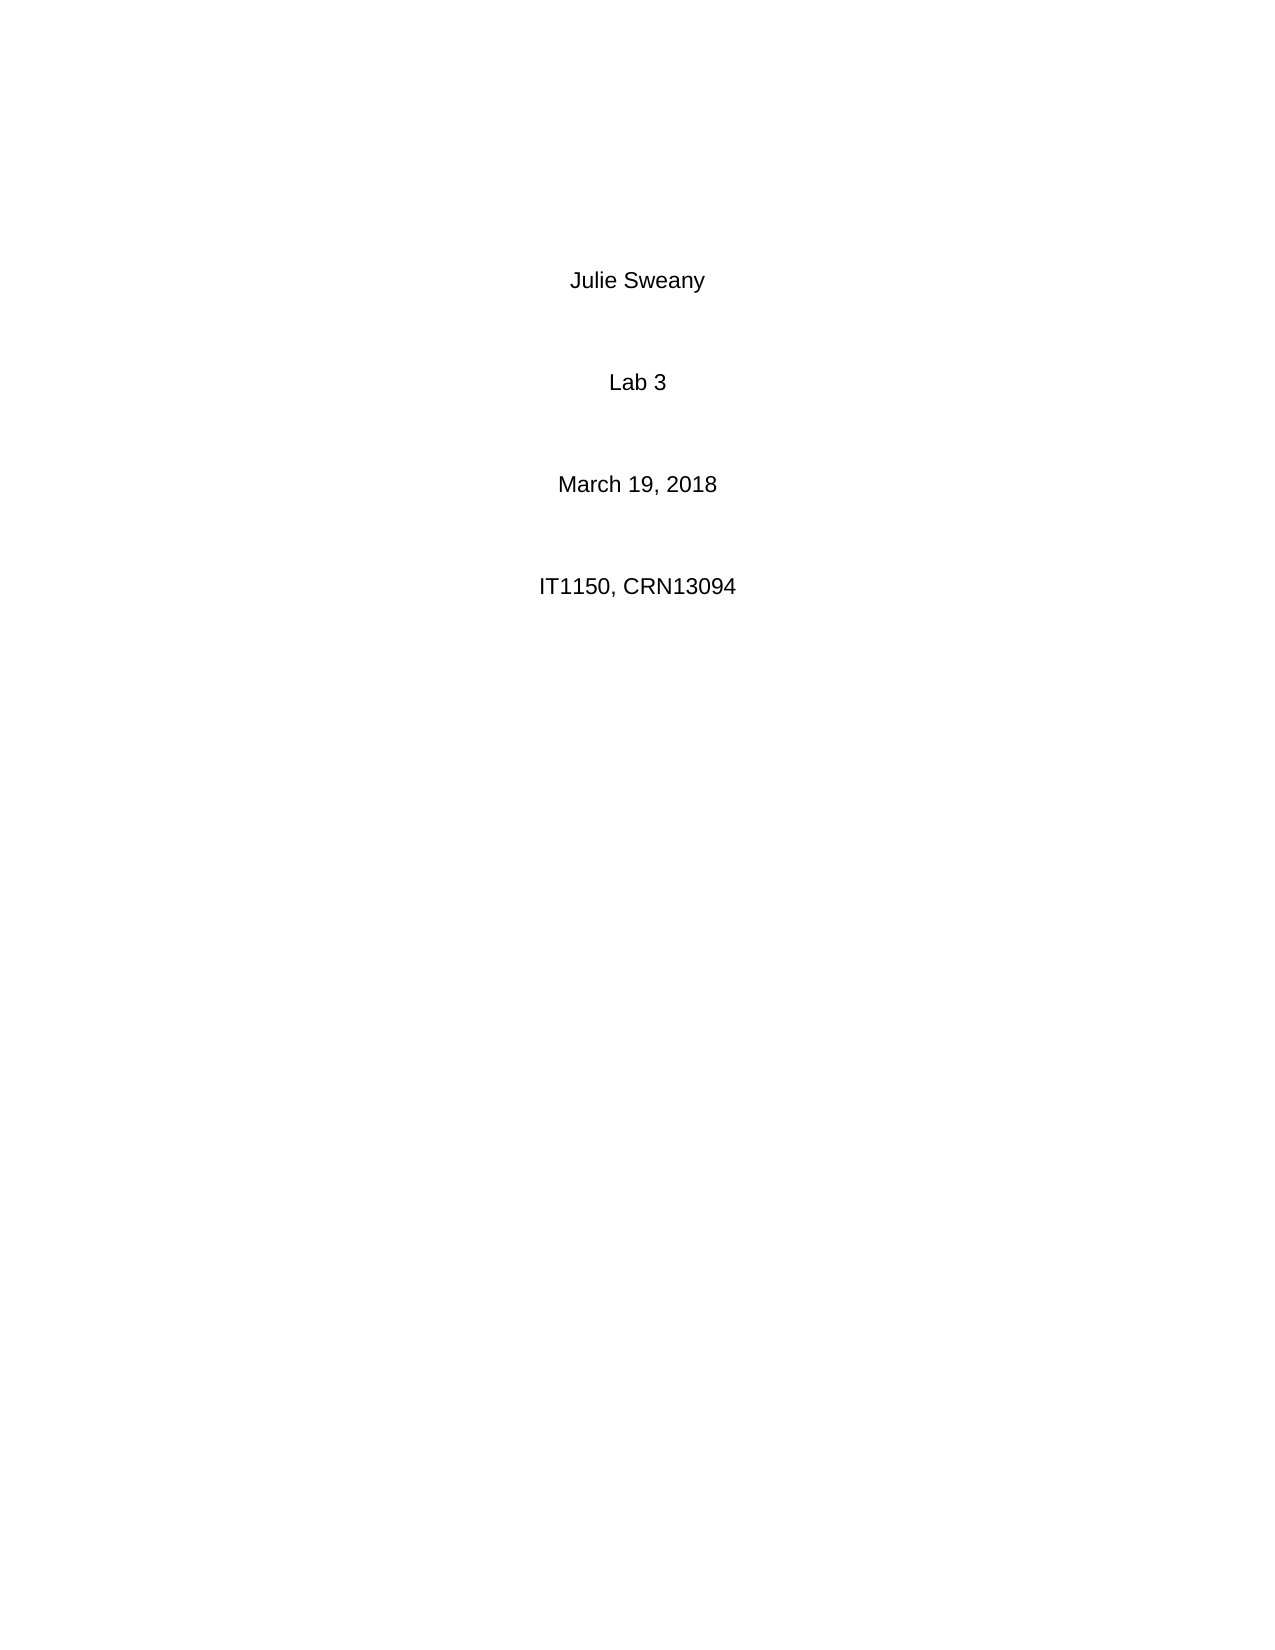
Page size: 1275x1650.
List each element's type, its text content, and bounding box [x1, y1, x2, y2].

text IT1150, CRN13094 [150, 573, 1125, 599]
text Lab 3 [150, 369, 1125, 395]
text Julie Sweany [150, 267, 1125, 293]
text March 19, 2018 [150, 471, 1125, 497]
